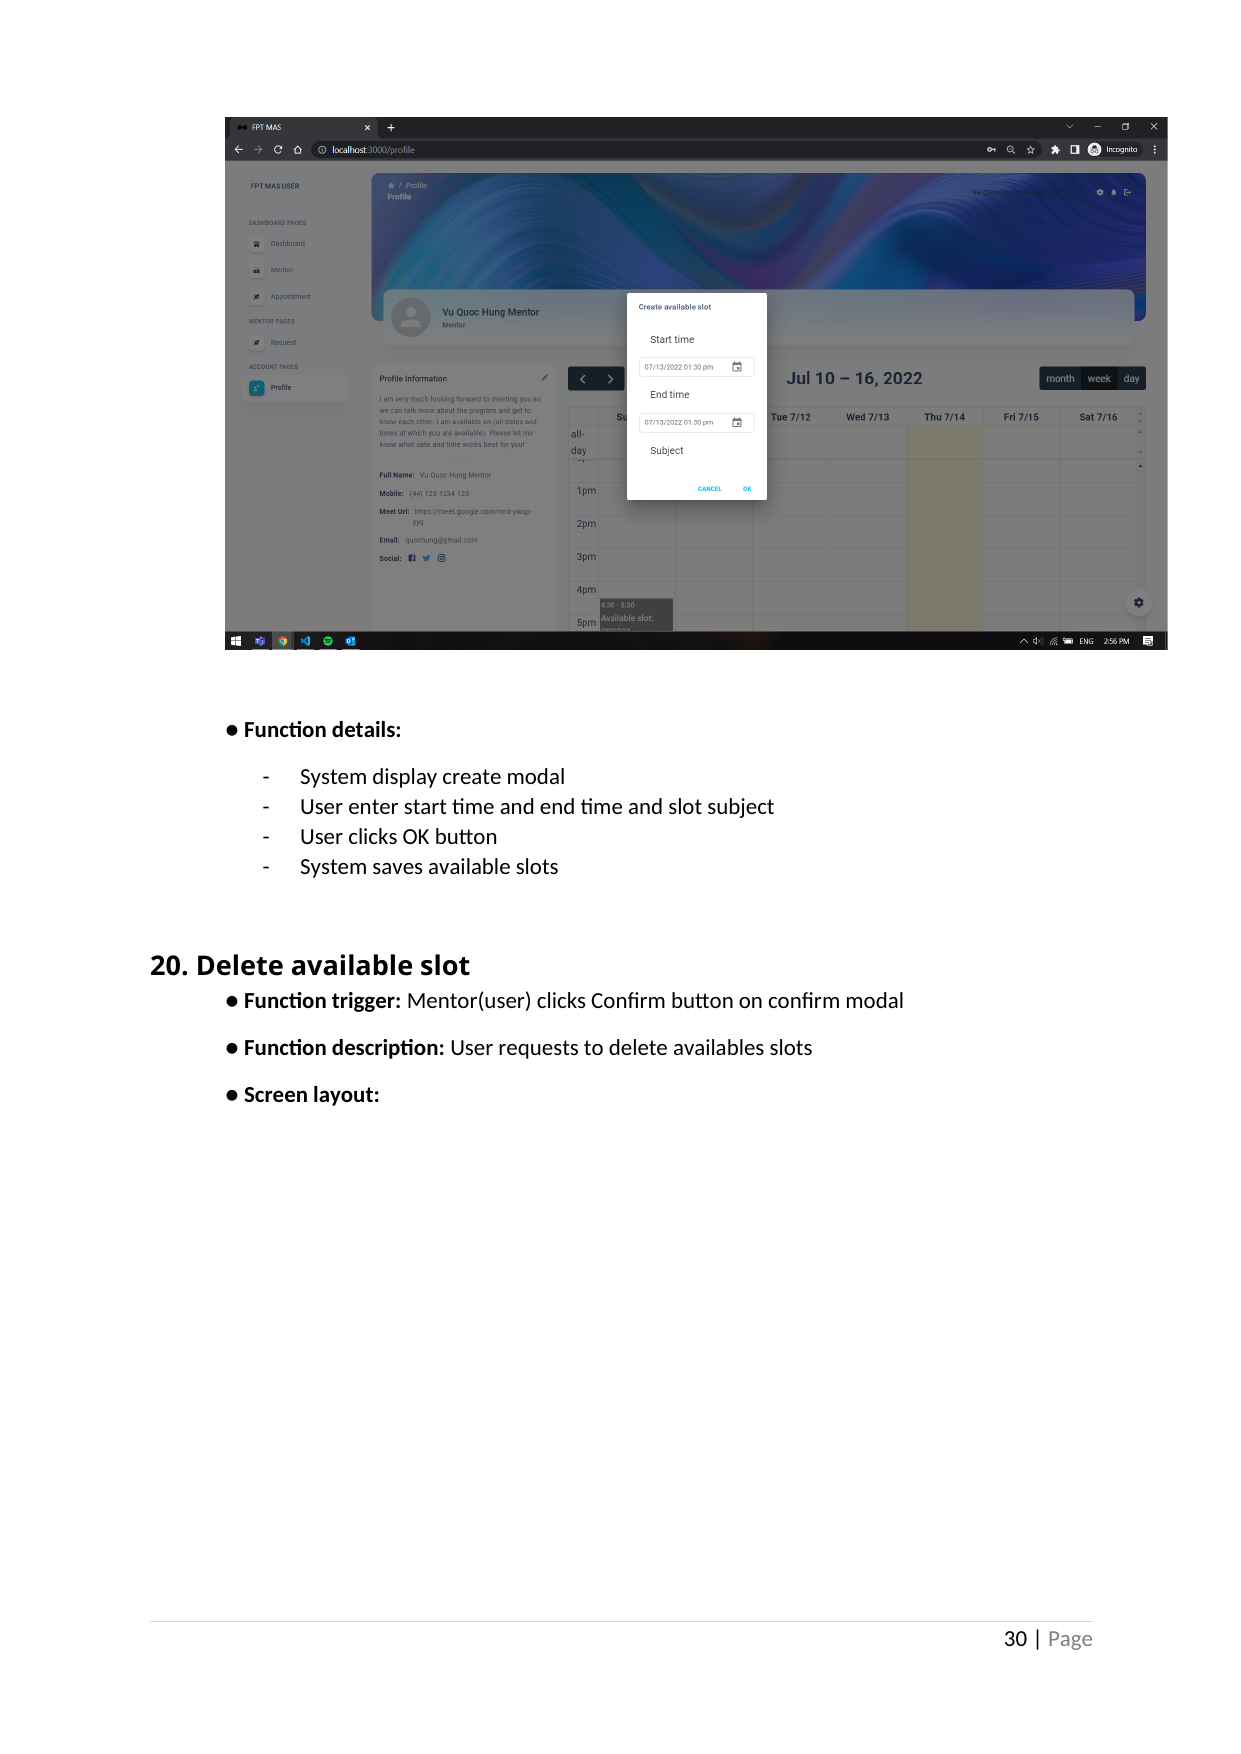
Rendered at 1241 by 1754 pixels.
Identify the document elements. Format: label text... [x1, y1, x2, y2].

list User enter start time and end time and slot subject [262, 792, 1093, 820]
list System display create modal [262, 762, 1093, 790]
picture [225, 117, 1168, 650]
text ● Function trigger: Mentor(user) clicks Confirm button on confirm modal [150, 986, 1093, 1014]
subtitle 20. Delete available slot [150, 946, 1093, 983]
text ● Screen layout: [150, 1080, 1093, 1108]
text ● Function details: [150, 715, 1093, 743]
list User clicks OK button [262, 822, 1093, 850]
text ● Function description: User requests to delete availables slots [150, 1033, 1093, 1061]
list System saves available slots [262, 852, 1093, 880]
